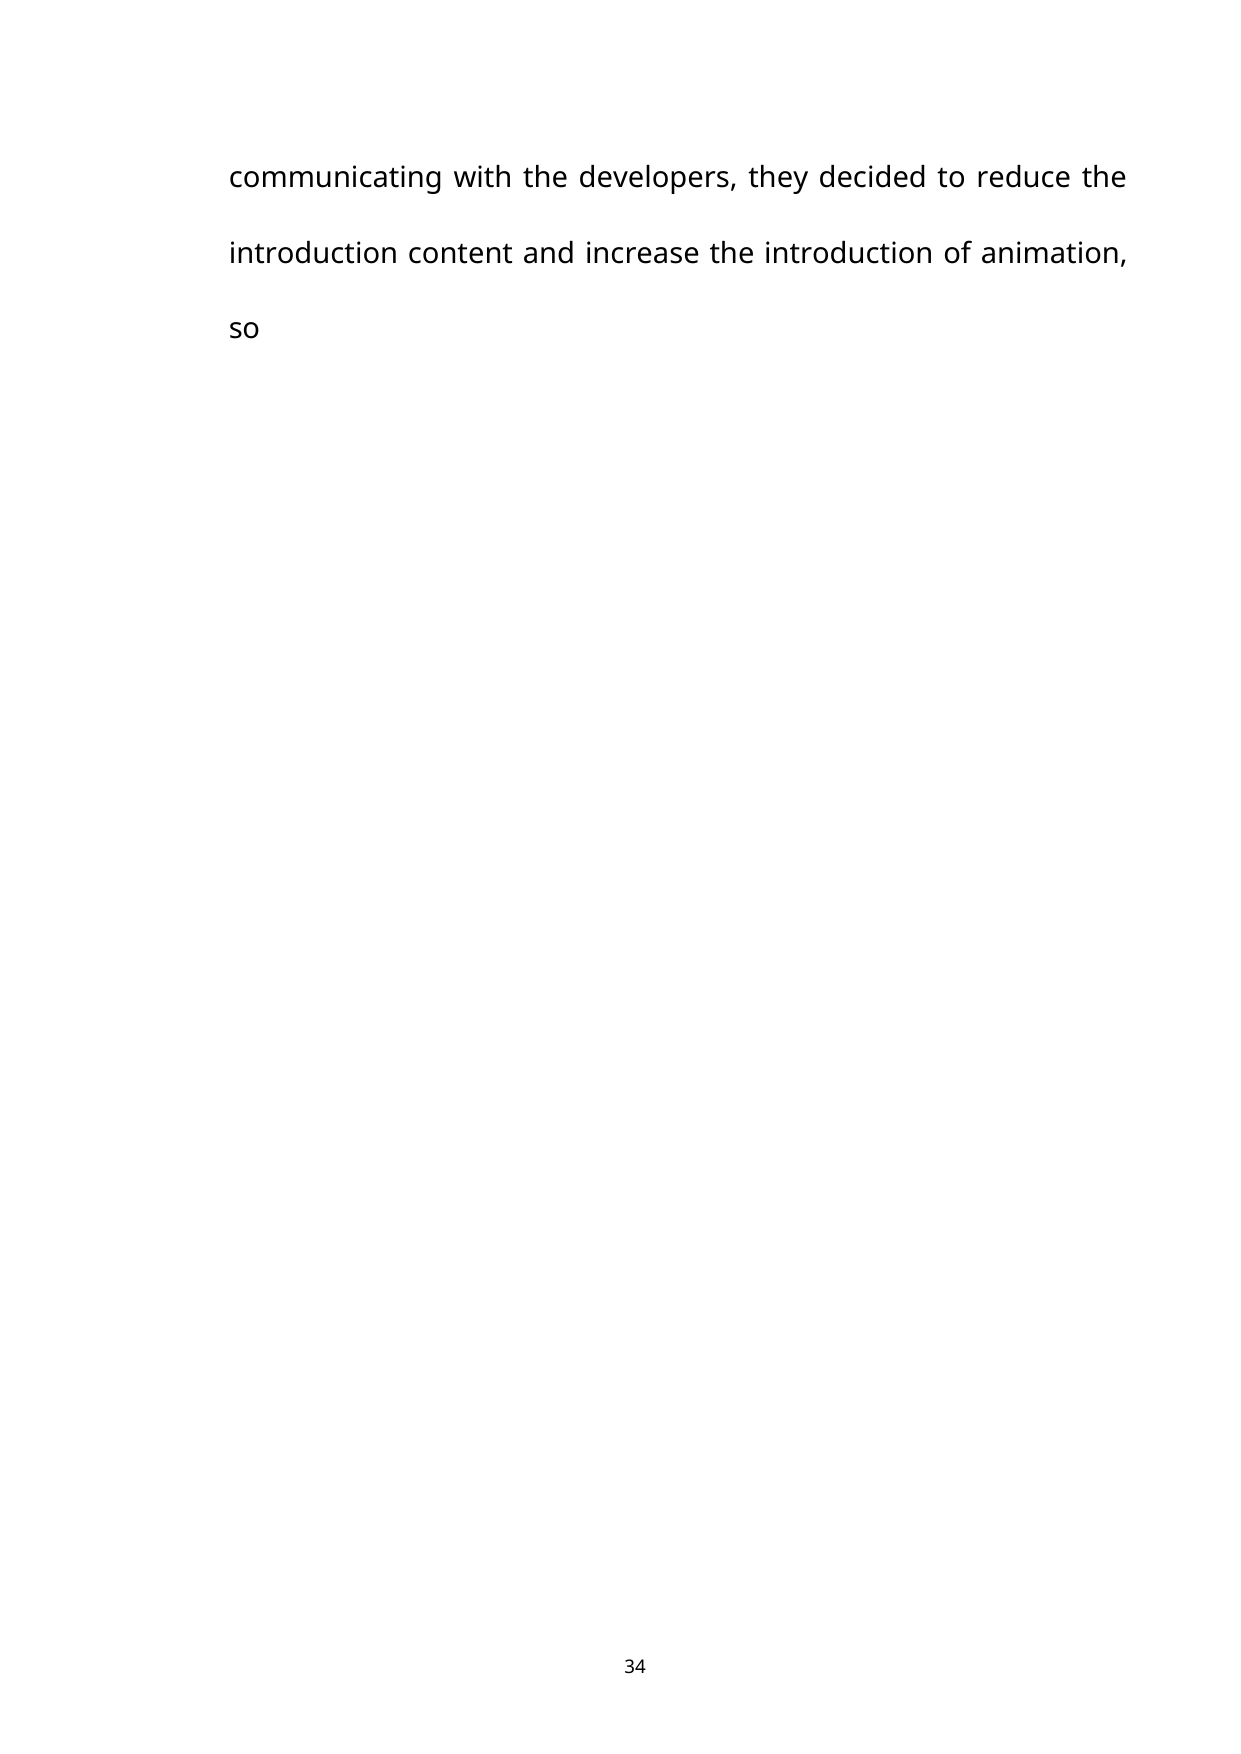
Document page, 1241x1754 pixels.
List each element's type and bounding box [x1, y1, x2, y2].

text [229, 156, 1128, 347]
